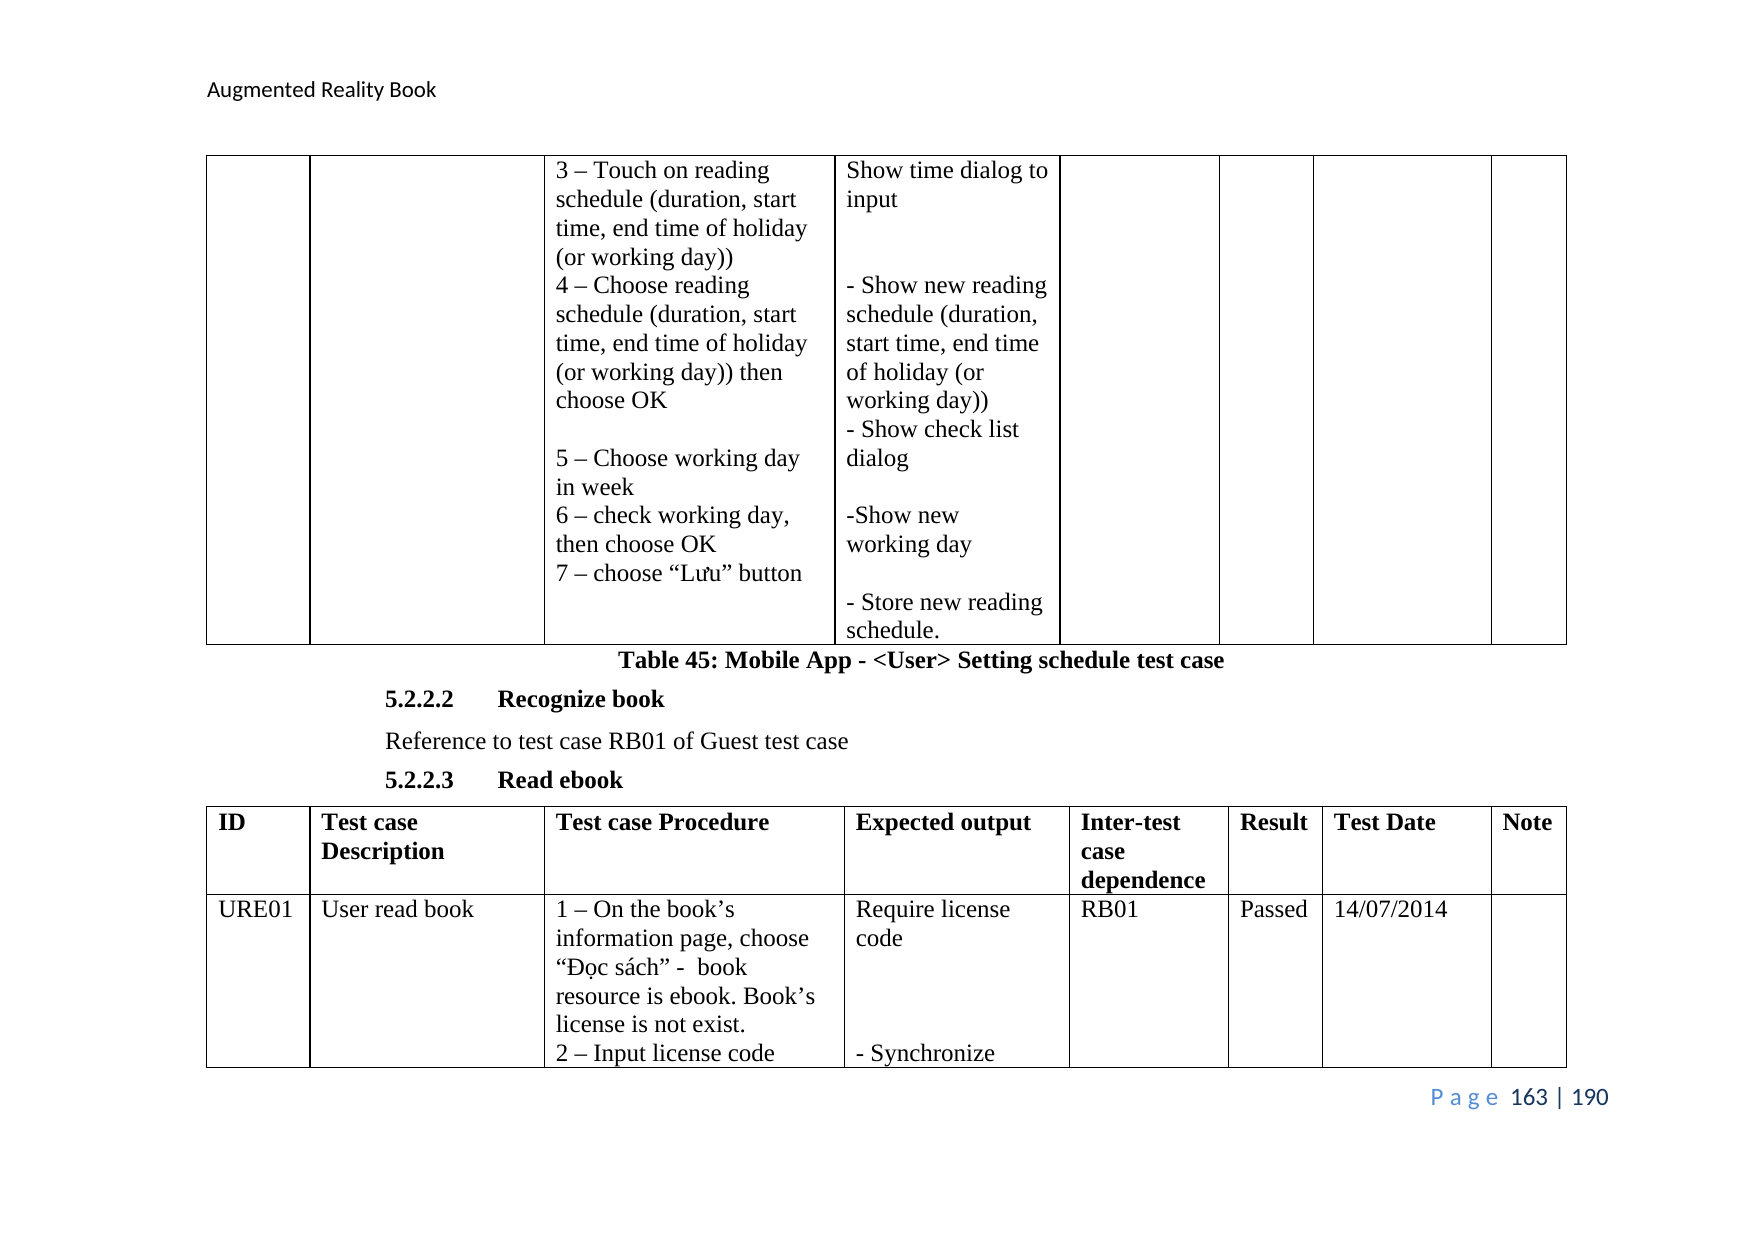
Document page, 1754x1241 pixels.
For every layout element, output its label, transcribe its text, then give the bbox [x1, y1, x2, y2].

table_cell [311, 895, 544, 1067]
subtitle Read ebook [385, 765, 1636, 794]
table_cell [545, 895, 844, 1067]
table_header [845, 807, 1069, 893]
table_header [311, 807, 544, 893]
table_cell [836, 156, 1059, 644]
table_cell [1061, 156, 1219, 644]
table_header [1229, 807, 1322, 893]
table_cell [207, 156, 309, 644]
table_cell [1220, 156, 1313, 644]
subtitle Recognize book [385, 684, 1636, 713]
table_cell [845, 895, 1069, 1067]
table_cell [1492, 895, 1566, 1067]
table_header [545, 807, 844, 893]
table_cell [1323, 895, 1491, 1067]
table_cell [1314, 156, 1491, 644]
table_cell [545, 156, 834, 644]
text Reference to test case RB01 of Guest test case [310, 726, 1636, 754]
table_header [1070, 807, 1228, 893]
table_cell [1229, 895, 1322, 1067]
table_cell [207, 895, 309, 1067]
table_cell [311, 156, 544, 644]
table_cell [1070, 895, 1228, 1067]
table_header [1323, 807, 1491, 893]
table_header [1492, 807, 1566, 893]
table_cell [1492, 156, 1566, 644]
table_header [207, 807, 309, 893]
